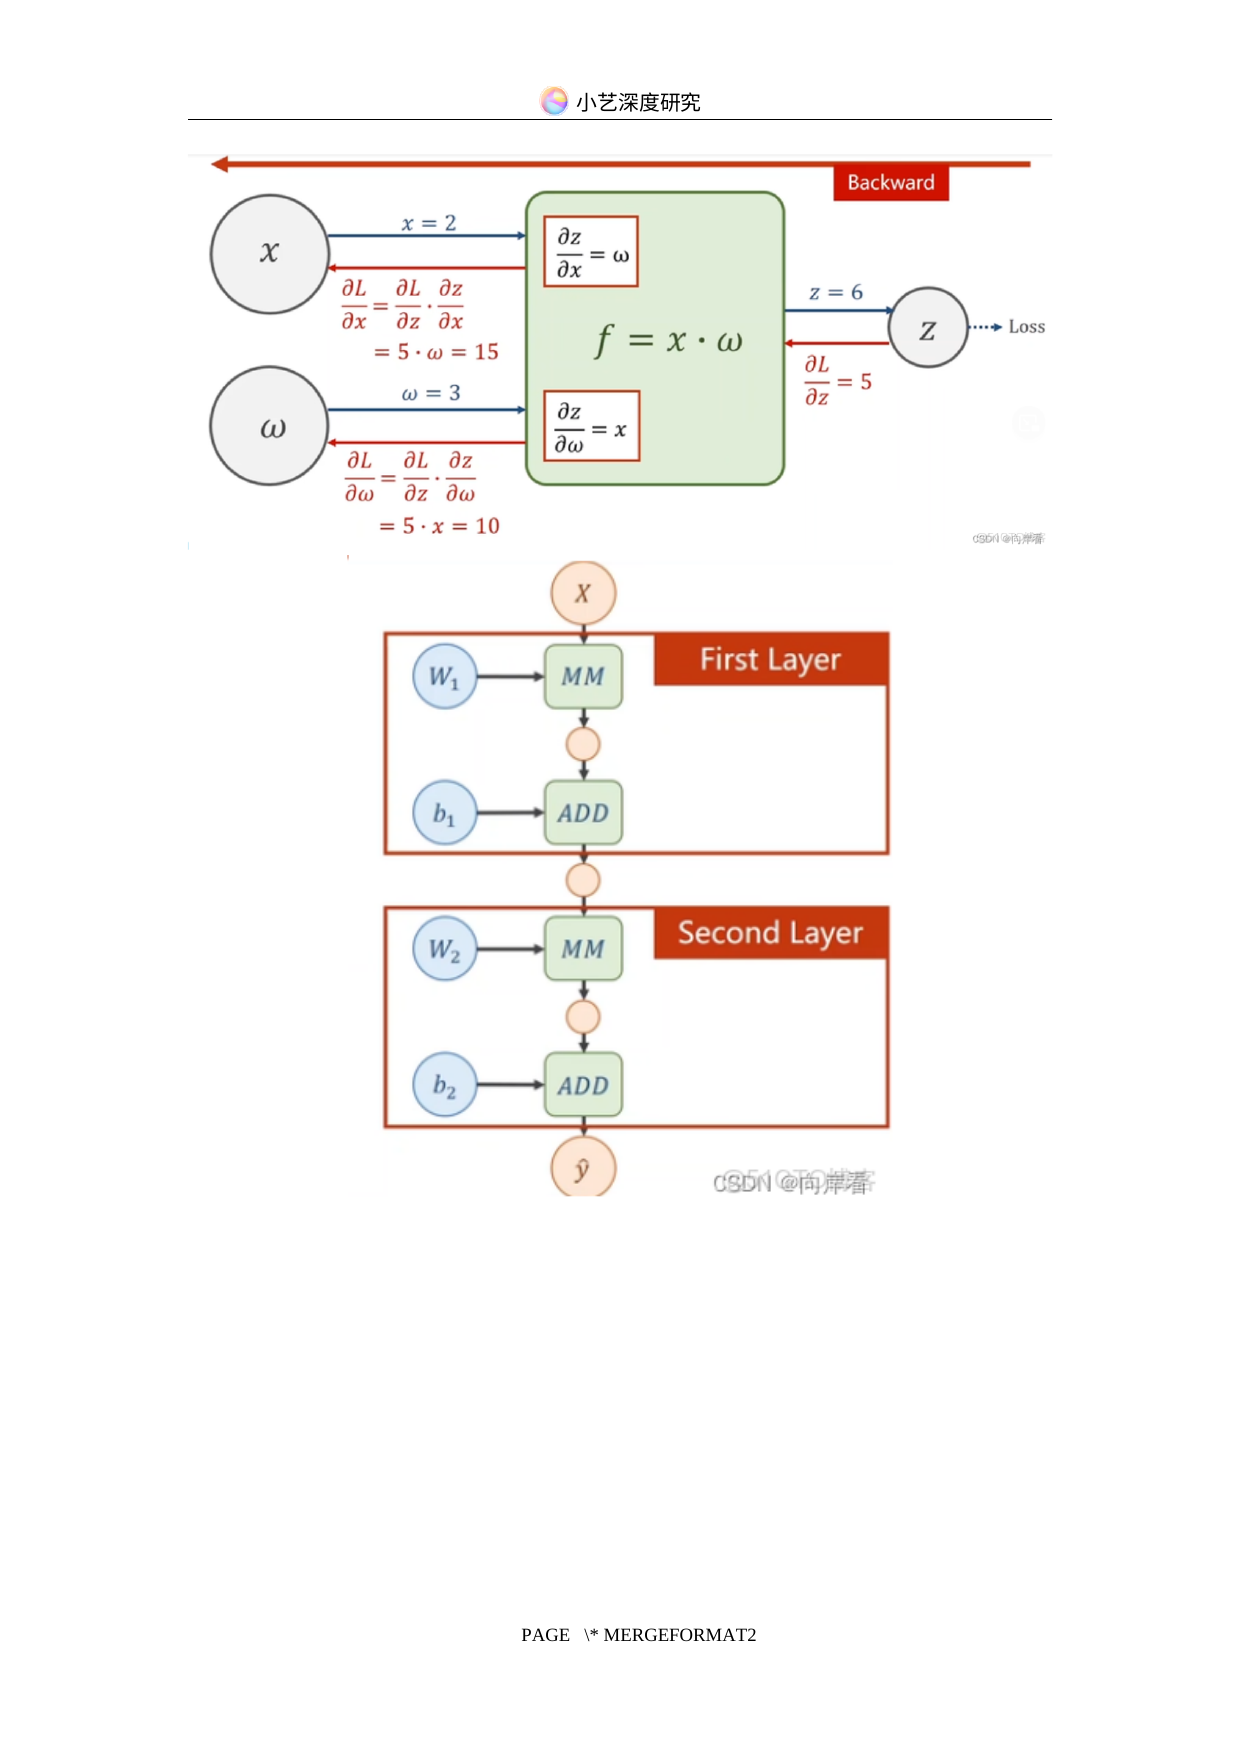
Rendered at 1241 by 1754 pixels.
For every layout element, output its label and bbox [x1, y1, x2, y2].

picture [347, 555, 893, 1209]
picture [187, 150, 1053, 550]
picture [539, 86, 569, 116]
